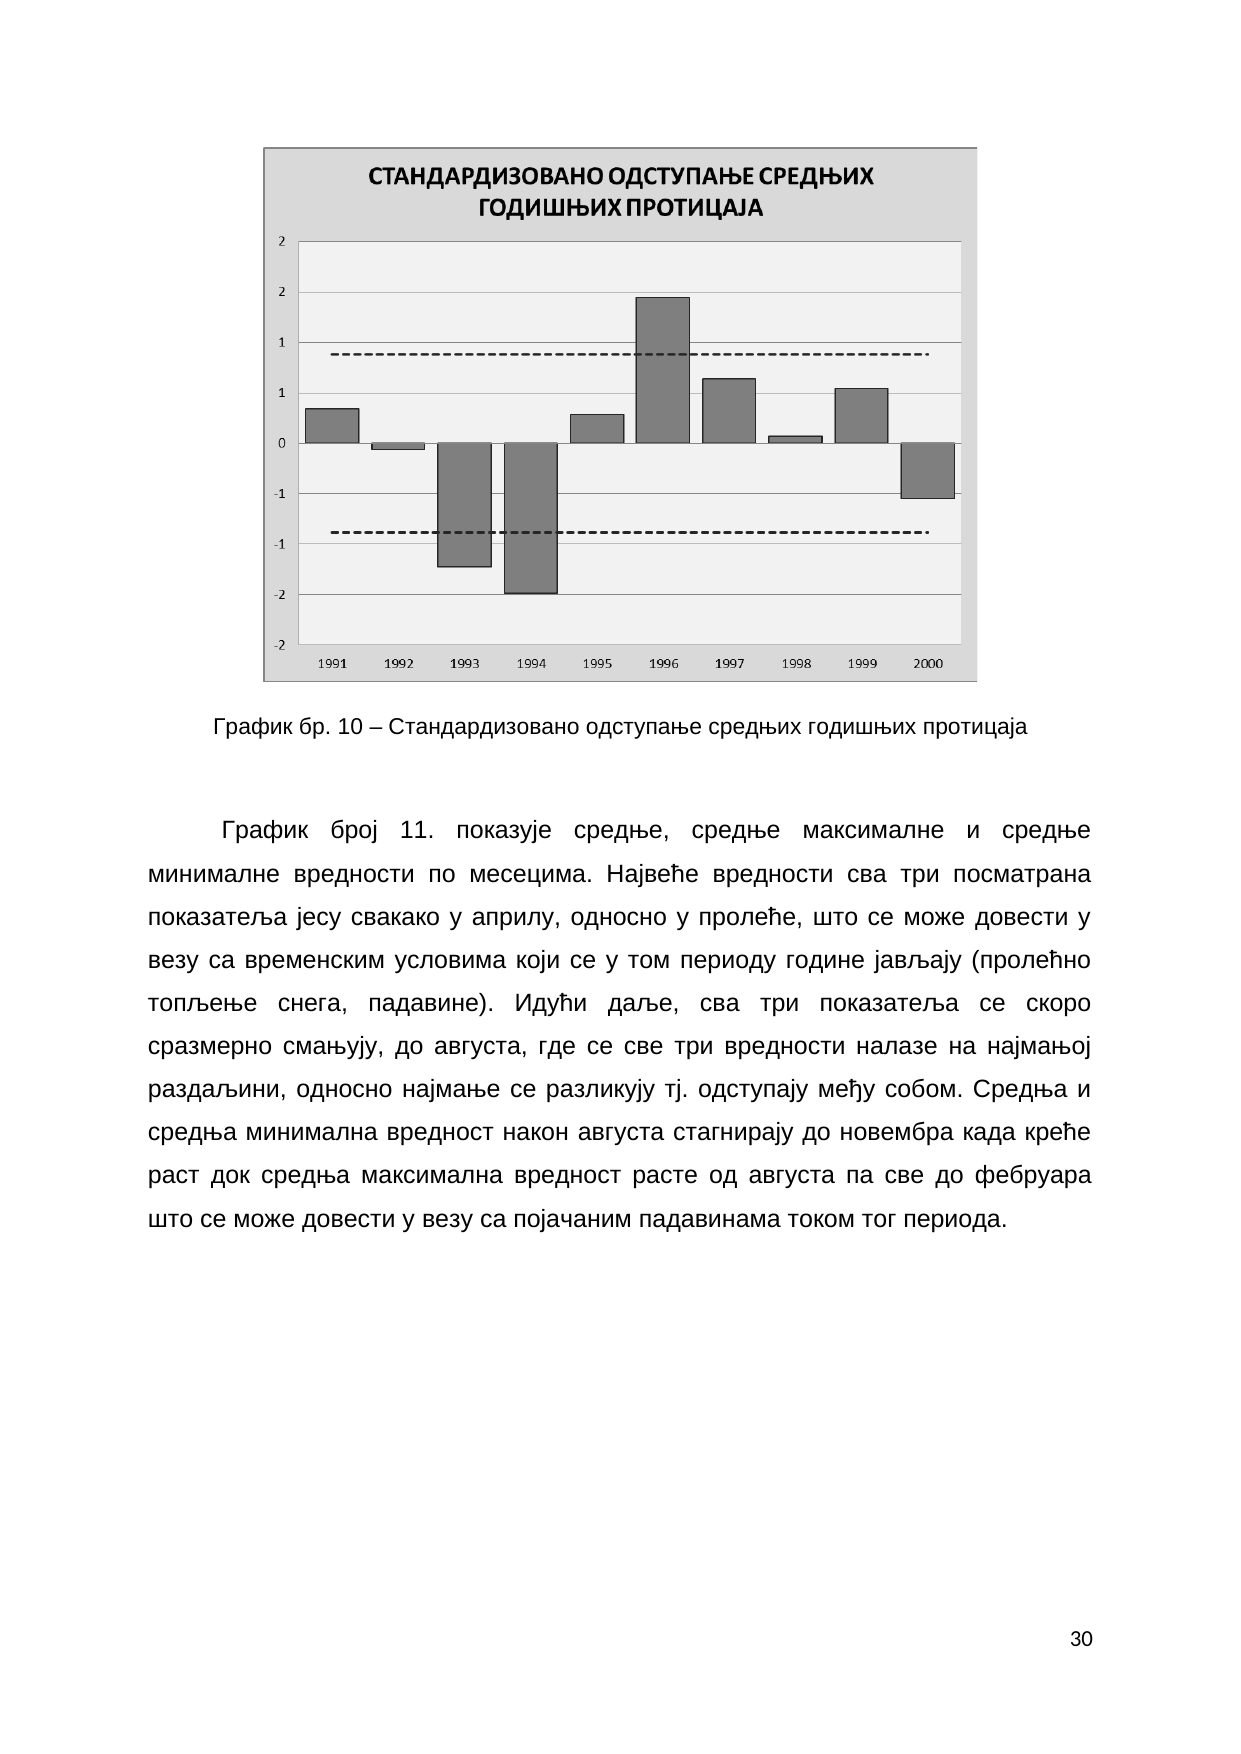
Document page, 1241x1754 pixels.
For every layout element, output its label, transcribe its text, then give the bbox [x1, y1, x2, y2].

text График бр. 10 – Стандардизовано одступање средњих годишњих протицаја [148, 713, 1093, 739]
picture [263, 147, 978, 682]
text График број 11. показује средње, средње максималне и средње минималне вредности по месецима. Највеће вредности сва три посматрана показатеља јесу свакако у априлу, односно у пролеће, што се може довести у везу са временским условима који се у том периоду године јављају (пролећно топљење снега, падавине). Идући даље, сва три показатеља се скоро сразмерно смањују, до августа, где се све три вредности налазе на најмањој раздаљини, односно најмање се разликују тј. одступају међу собом. Средња и средња минимална вредност након августа стагнирају до новембра када креће раст док средња максимална вредност расте од августа па све до фебруара што се може довести у везу са појачаним падавинама током тог периода. [148, 816, 1093, 1232]
